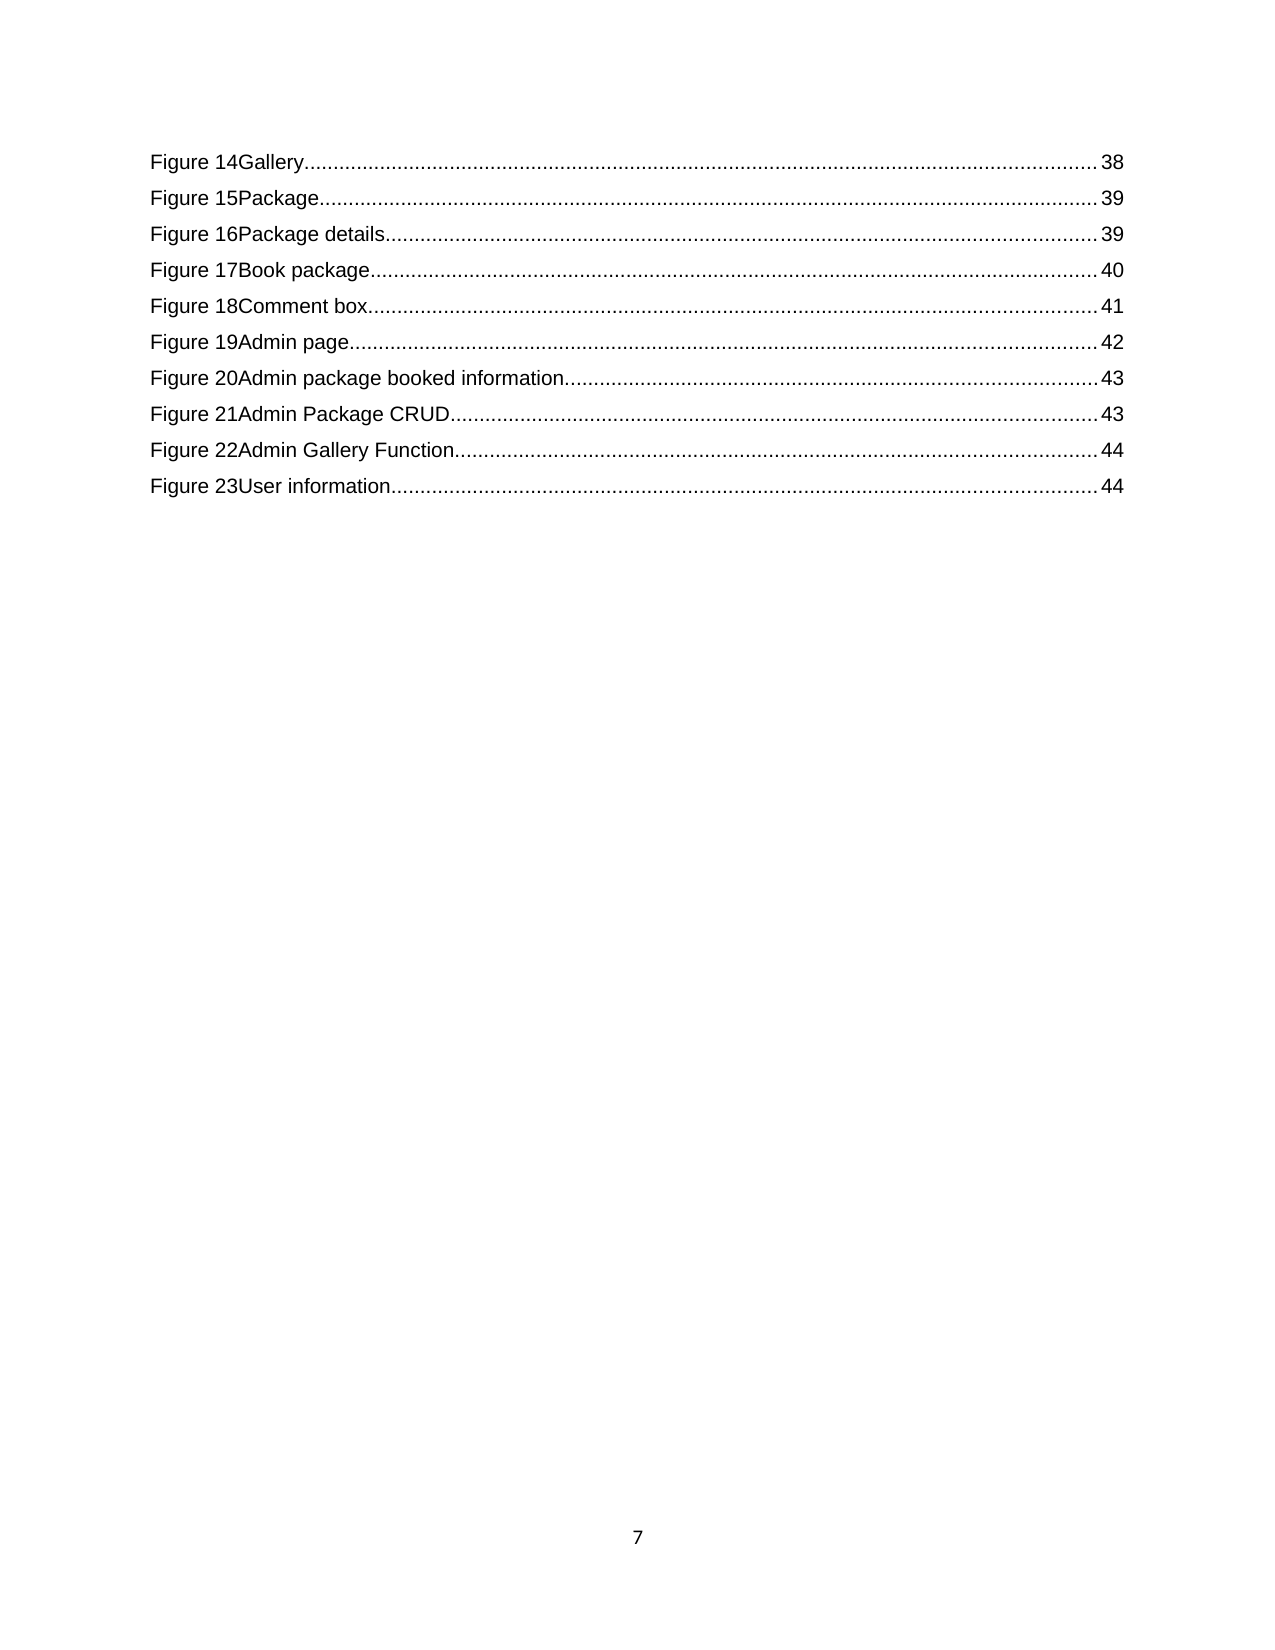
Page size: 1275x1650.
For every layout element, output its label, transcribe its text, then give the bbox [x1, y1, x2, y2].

text Figure 18Comment box 41 [150, 294, 1125, 318]
text Figure 19Admin page 42 [150, 330, 1125, 354]
text Figure 14Gallery 38 [150, 150, 1125, 174]
text Figure 22Admin Gallery Function. 44 [150, 437, 1125, 461]
text Figure 21Admin Package CRUD 43 [150, 402, 1125, 426]
text Figure 16Package details 39 [150, 222, 1125, 246]
text Figure 20Admin package booked information. 43 [150, 366, 1125, 389]
text Figure 23User information. 44 [150, 473, 1125, 497]
text Figure 17Book package 40 [150, 258, 1125, 282]
text Figure 15Package 39 [150, 186, 1125, 210]
